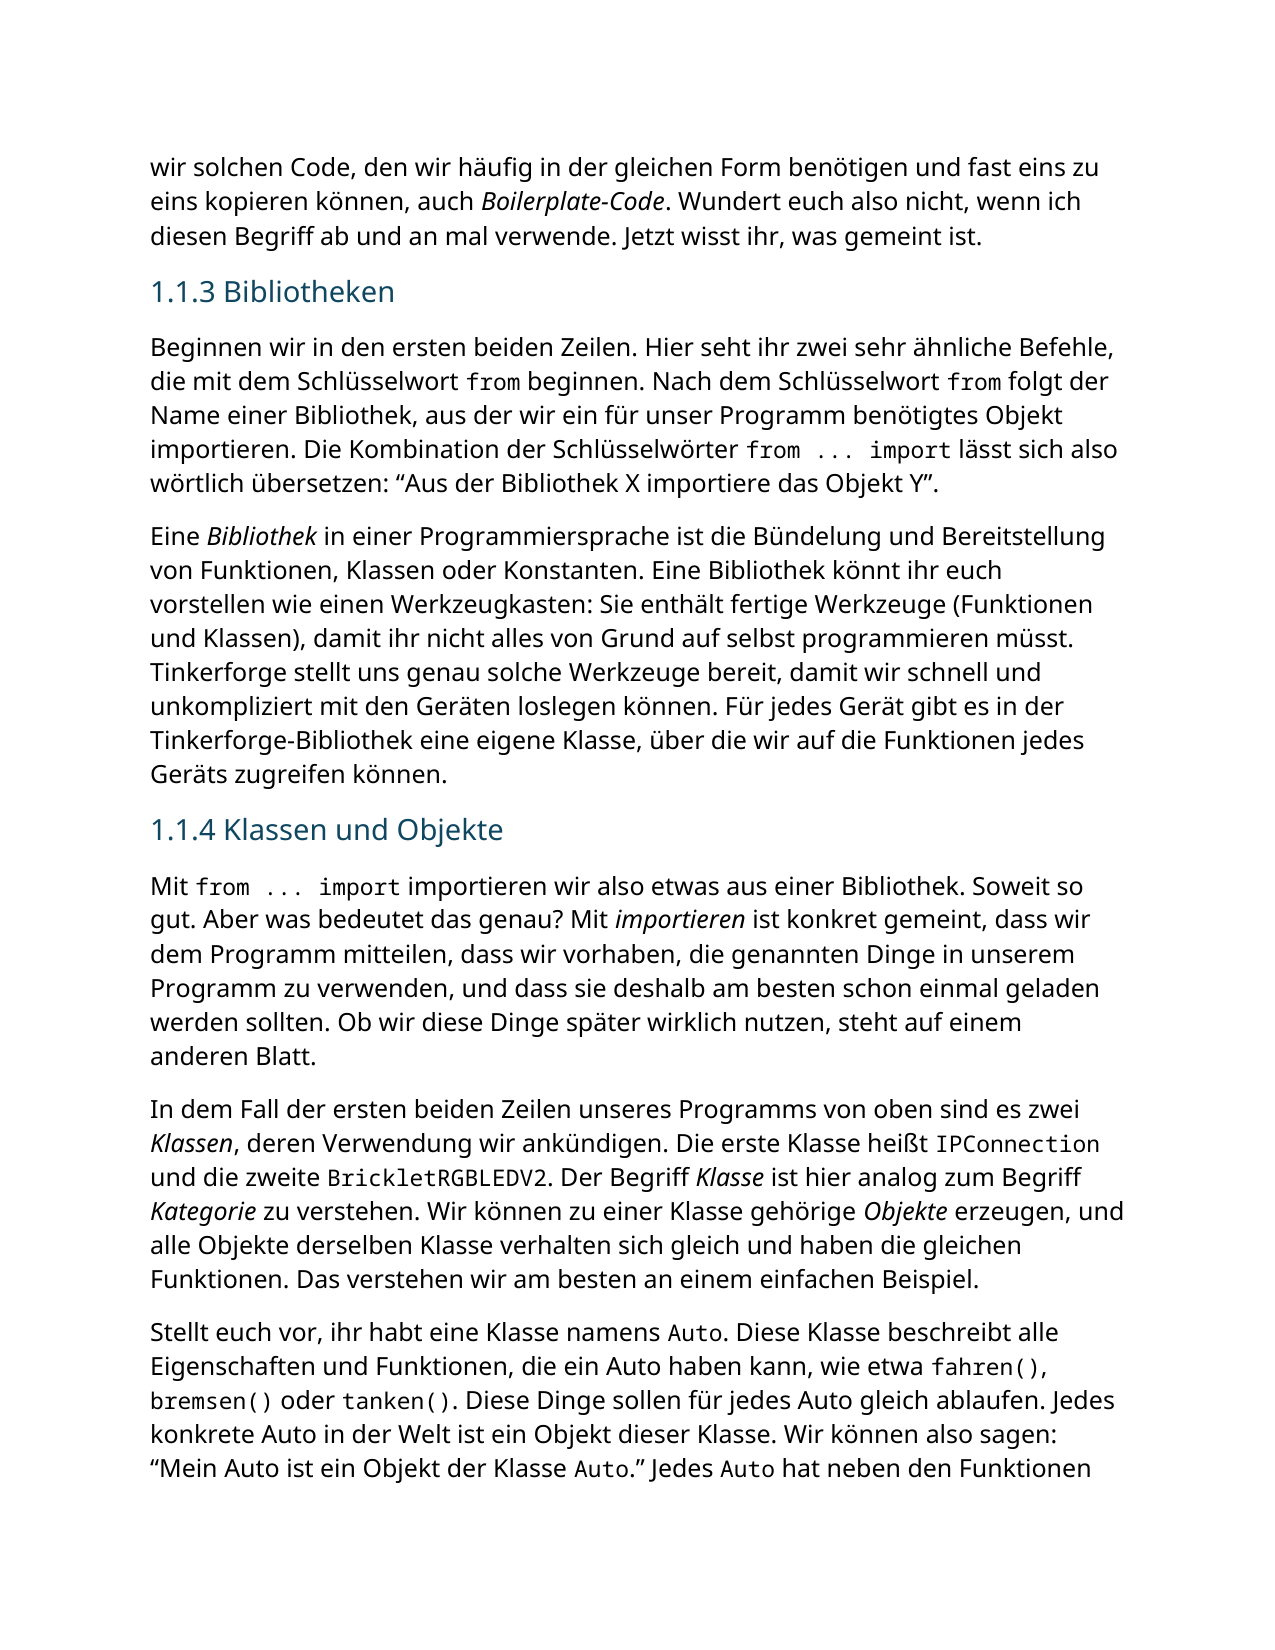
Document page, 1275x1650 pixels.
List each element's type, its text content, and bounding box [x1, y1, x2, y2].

subtitle 1.1.4 Klassen und Objekte [150, 810, 1125, 849]
subtitle 1.1.3 Bibliotheken [150, 271, 1125, 311]
text Beginnen wir in den ersten beiden Zeilen. Hier seht ihr zwei sehr ähnliche Befehle, die mit dem Schlüsselwort from beginnen. Nach dem Schlüsselwort from folgt der Name einer Bibliothek, aus der wir ein für unser Programm benötigtes Objekt importieren. Die Kombination der Schlüsselwörter from ... import lässt sich also wörtlich übersetzen: “Aus der Bibliothek X importiere das Objekt Y”. [150, 329, 1125, 500]
text Mit from ... import importieren wir also etwas aus einer Bibliothek. Soweit so gut. Aber was bedeutet das genau? Mit importieren ist konkret gemeint, dass wir dem Programm mitteilen, dass wir vorhaben, die genannten Dinge in unserem Programm zu verwenden, und dass sie deshalb am besten schon einmal geladen werden sollten. Ob wir diese Dinge später wirklich nutzen, steht auf einem anderen Blatt. [150, 868, 1125, 1072]
text In dem Fall der ersten beiden Zeilen unseres Programms von oben sind es zwei Klassen, deren Verwendung wir ankündigen. Die erste Klasse heißt IPConnection und die zweite BrickletRGBLEDV2. Der Begriff Klasse ist hier analog zum Begriff Kategorie zu verstehen. Wir können zu einer Klasse gehörige Objekte erzeugen, und alle Objekte derselben Klasse verhalten sich gleich und haben die gleichen Funktionen. Das verstehen wir am besten an einem einfachen Beispiel. [150, 1091, 1125, 1296]
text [150, 150, 1125, 252]
text Eine Bibliothek in einer Programmiersprache ist die Bündelung und Bereitstellung von Funktionen, Klassen oder Konstanten. Eine Bibliothek könnt ihr euch vorstellen wie einen Werkzeugkasten: Sie enthält fertige Werkzeuge (Funktionen und Klassen), damit ihr nicht alles von Grund auf selbst programmieren müsst. Tinkerforge stellt uns genau solche Werkzeuge bereit, damit wir schnell und unkompliziert mit den Geräten loslegen können. Für jedes Gerät gibt es in der Tinkerforge-Bibliothek eine eigene Klasse, über die wir auf die Funktionen jedes Geräts zugreifen können. [150, 518, 1125, 791]
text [150, 1314, 1125, 1485]
